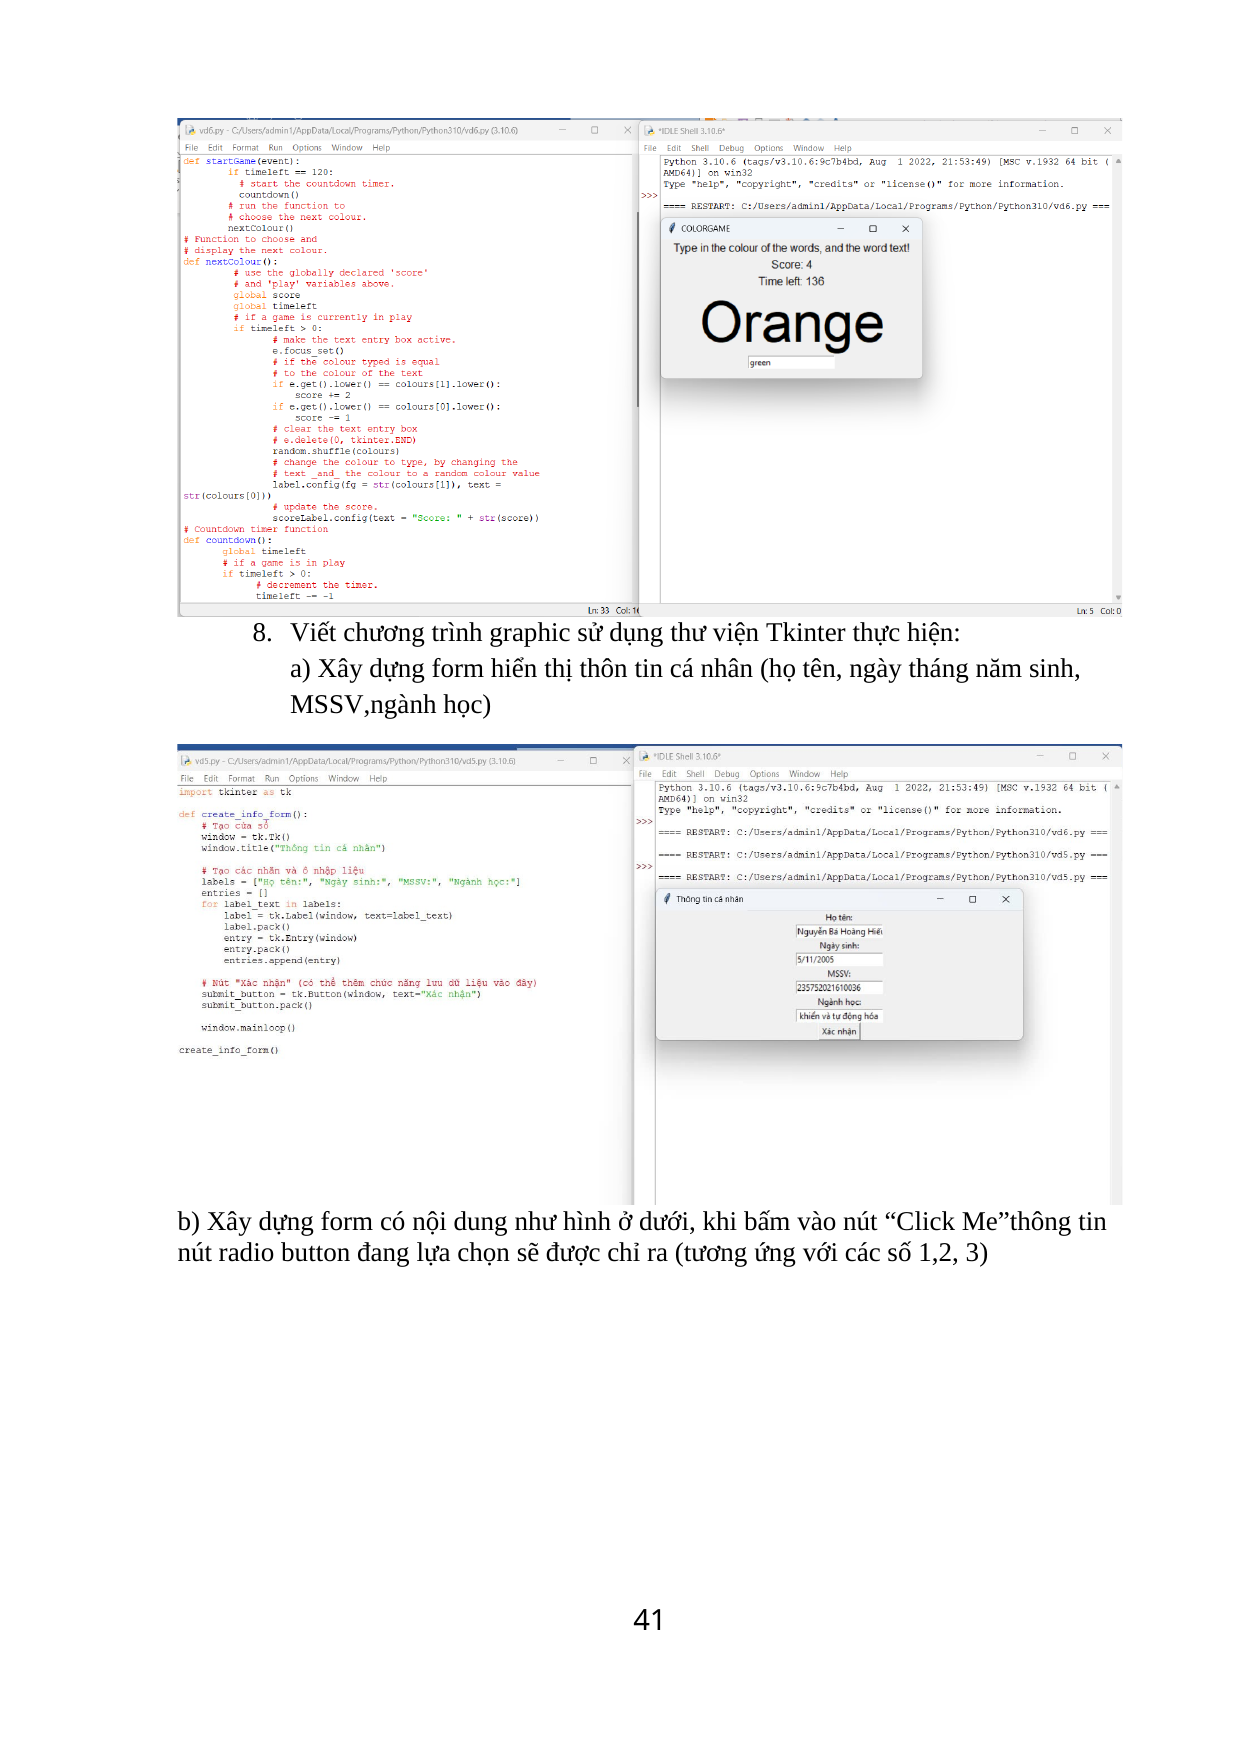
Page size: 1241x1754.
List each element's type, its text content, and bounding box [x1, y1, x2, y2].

picture [177, 744, 1123, 1205]
picture [177, 118, 1123, 617]
list a) Xây dựng form hiển thị thôn tin cá nhân (họ tên, ngày tháng năm sinh, MSSV,ngành học) [290, 652, 1122, 719]
text b) Xây dựng form có nội dung như hình ở dưới, khi bấm vào nút “Click Me”thông tin nút radio button đang lựa chọn sẽ được chỉ ra (tương ứng với các số 1,2, 3) [177, 1205, 1122, 1267]
list Viết chương trình graphic sử dụng thư viện Tkinter thực hiện: [252, 617, 1122, 648]
